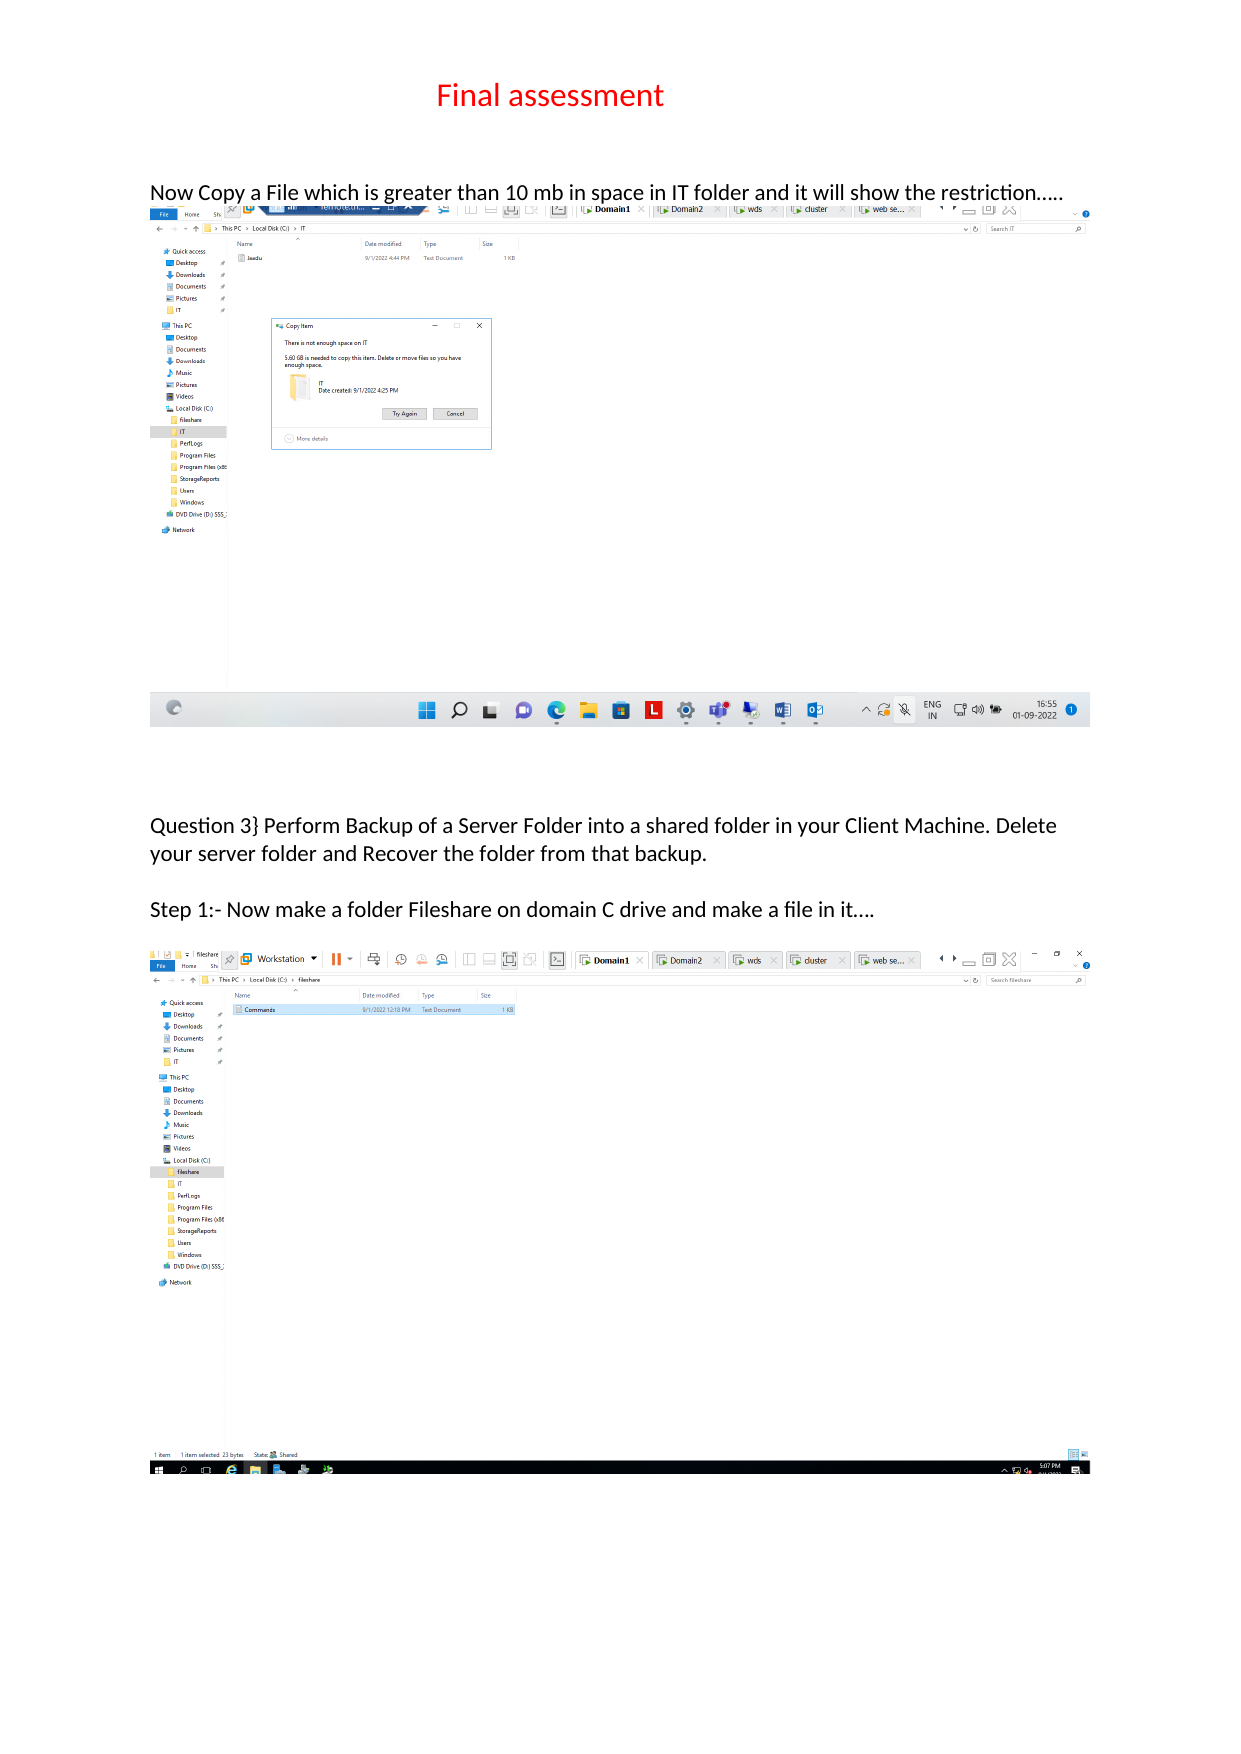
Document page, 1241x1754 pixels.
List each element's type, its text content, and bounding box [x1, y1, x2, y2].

picture [150, 206, 1091, 727]
text Step 1:- Now make a folder Fileshare on domain C drive and make a file in it…. [150, 895, 1090, 923]
text Now Copy a File which is greater than 10 mb in space in IT folder and it will show the restriction….. [150, 178, 1090, 206]
text Question 3} Perform Backup of a Server Folder into a shared folder in your Client Machine. Delete your server folder and Recover the folder from that backup. [150, 811, 1090, 867]
picture [150, 951, 1091, 1474]
